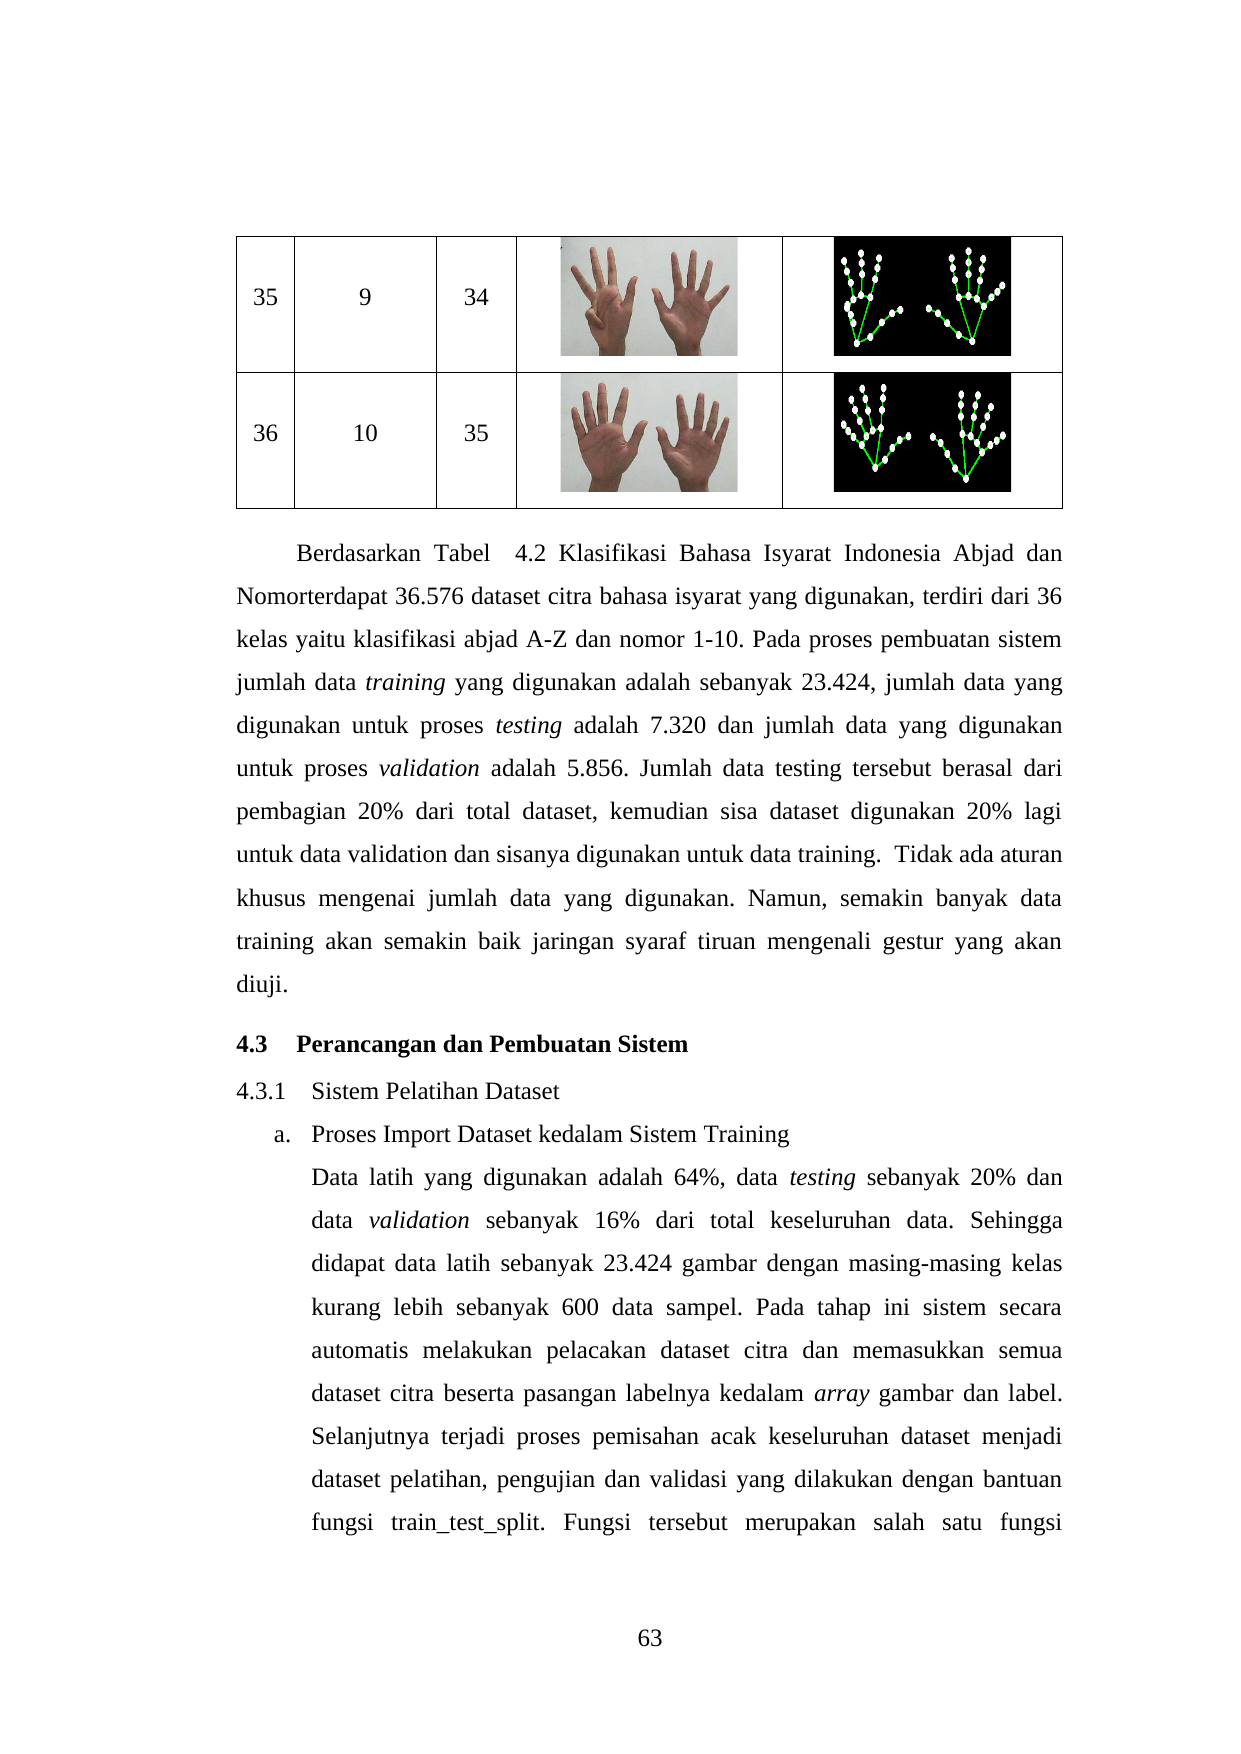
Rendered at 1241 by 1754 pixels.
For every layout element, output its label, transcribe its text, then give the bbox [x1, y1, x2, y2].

picture [833, 373, 1012, 492]
picture [560, 373, 738, 492]
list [311, 1162, 1063, 1536]
table_cell [517, 373, 782, 508]
table_cell [783, 237, 1062, 372]
table_cell [517, 237, 782, 372]
subtitle Perancangan dan Pembuatan Sistem [236, 1029, 1063, 1057]
table_cell 35 [437, 373, 516, 508]
picture [833, 237, 1012, 356]
table_cell 9 [295, 237, 436, 372]
table_cell 35 [237, 237, 294, 372]
table_cell 36 [237, 373, 294, 508]
picture [560, 237, 738, 356]
table_cell [783, 373, 1062, 508]
table_cell 34 [437, 237, 516, 372]
list Proses Import Dataset kedalam Sistem Training [274, 1119, 1063, 1148]
subtitle Sistem Pelatihan Dataset [236, 1076, 1063, 1105]
table_cell 10 [295, 373, 436, 508]
